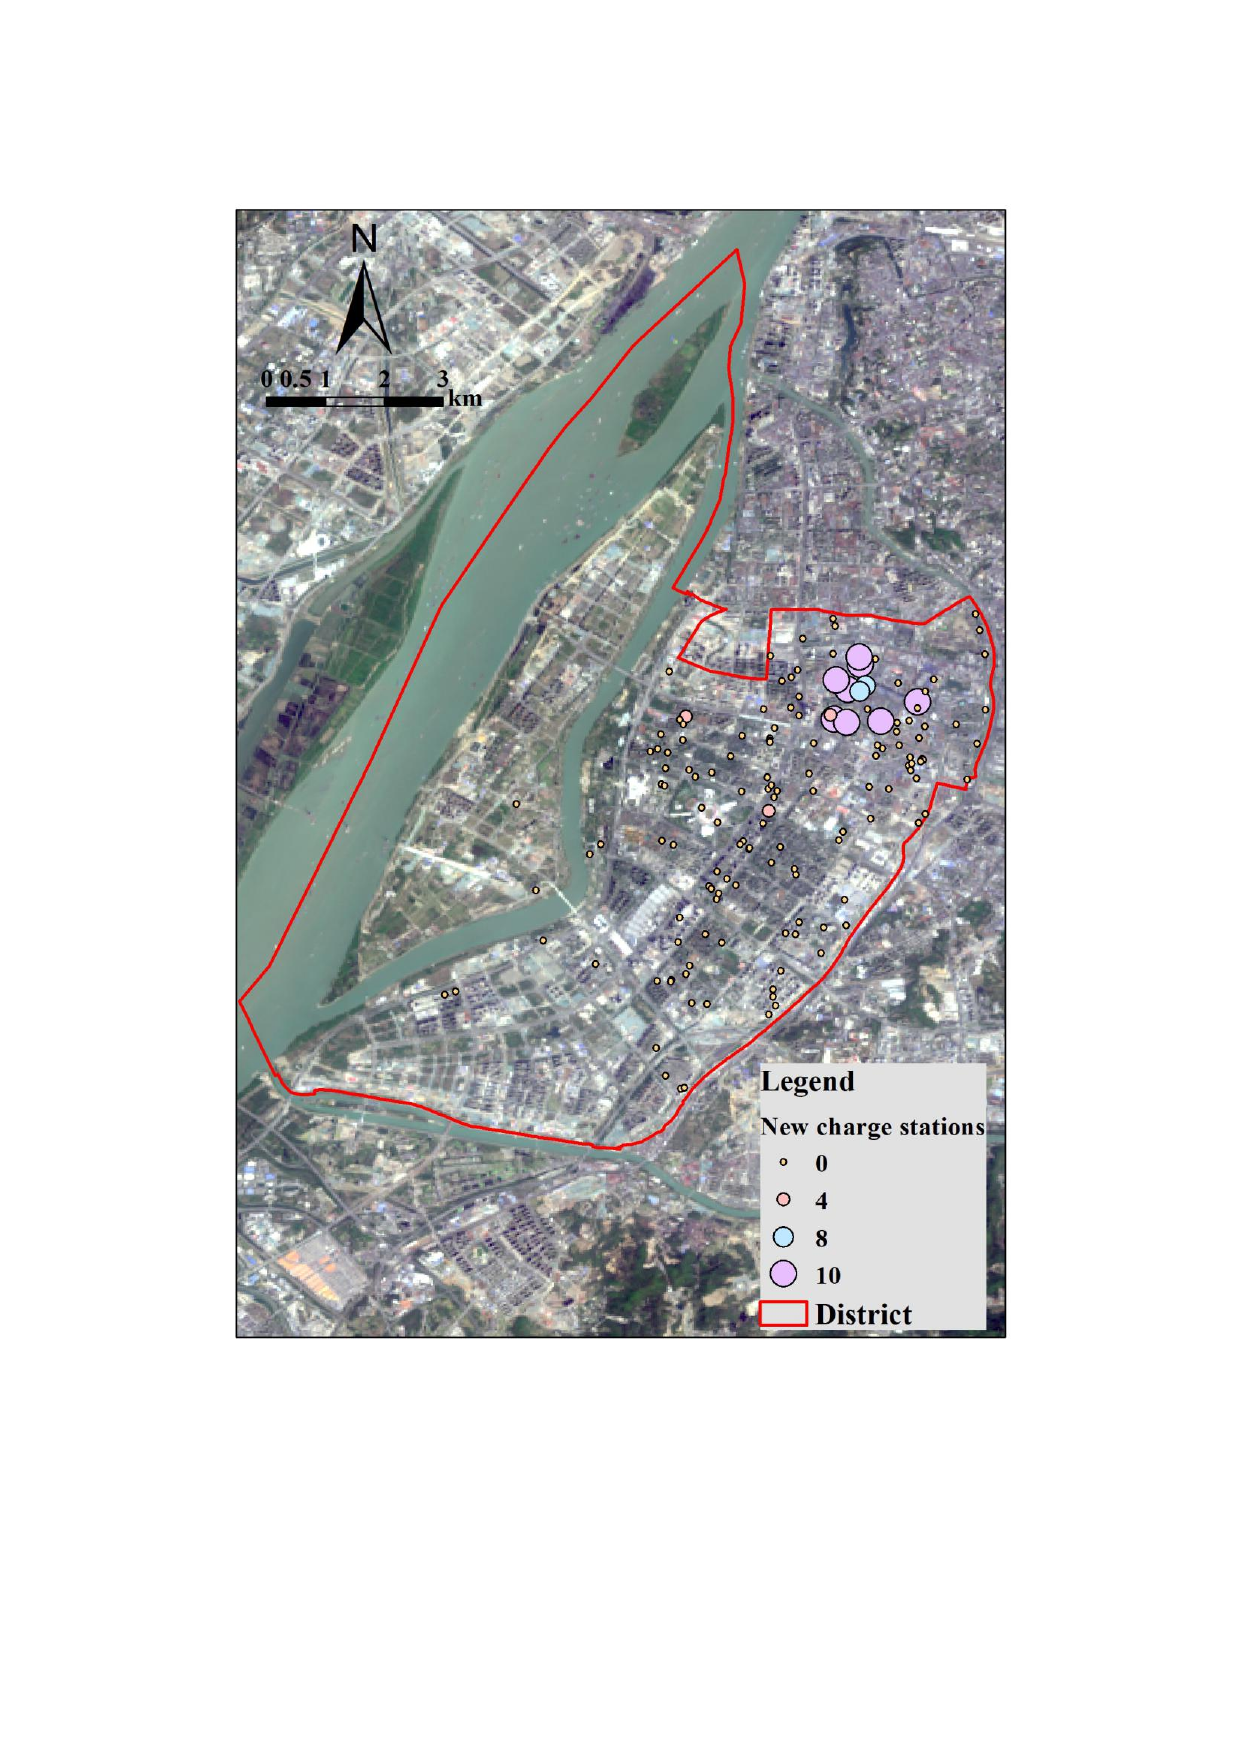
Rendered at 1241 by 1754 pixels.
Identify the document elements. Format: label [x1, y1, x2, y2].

picture [187, 162, 1053, 1385]
